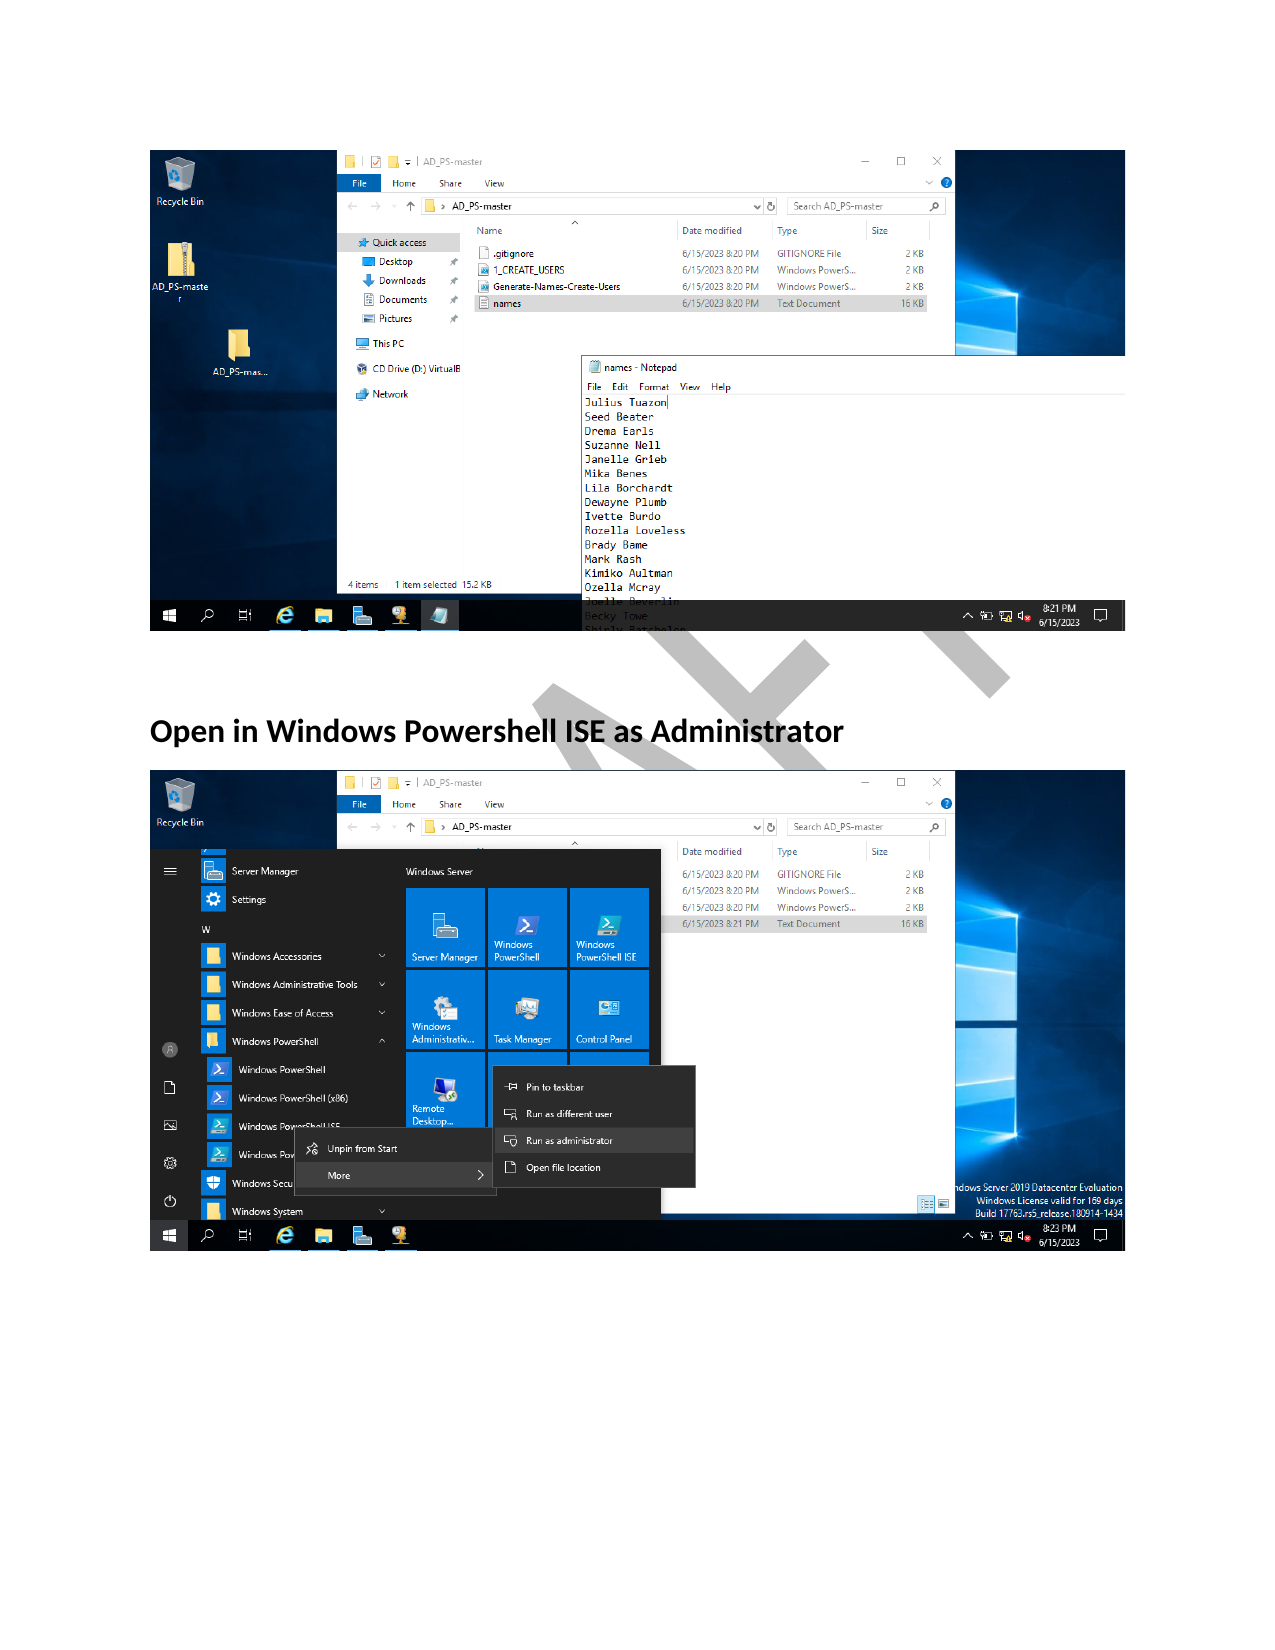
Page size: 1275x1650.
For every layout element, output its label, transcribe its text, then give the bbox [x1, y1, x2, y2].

text Open in Windows Powershell ISE as Administrator [150, 710, 1125, 751]
picture [150, 770, 1125, 1251]
picture [150, 150, 1125, 631]
